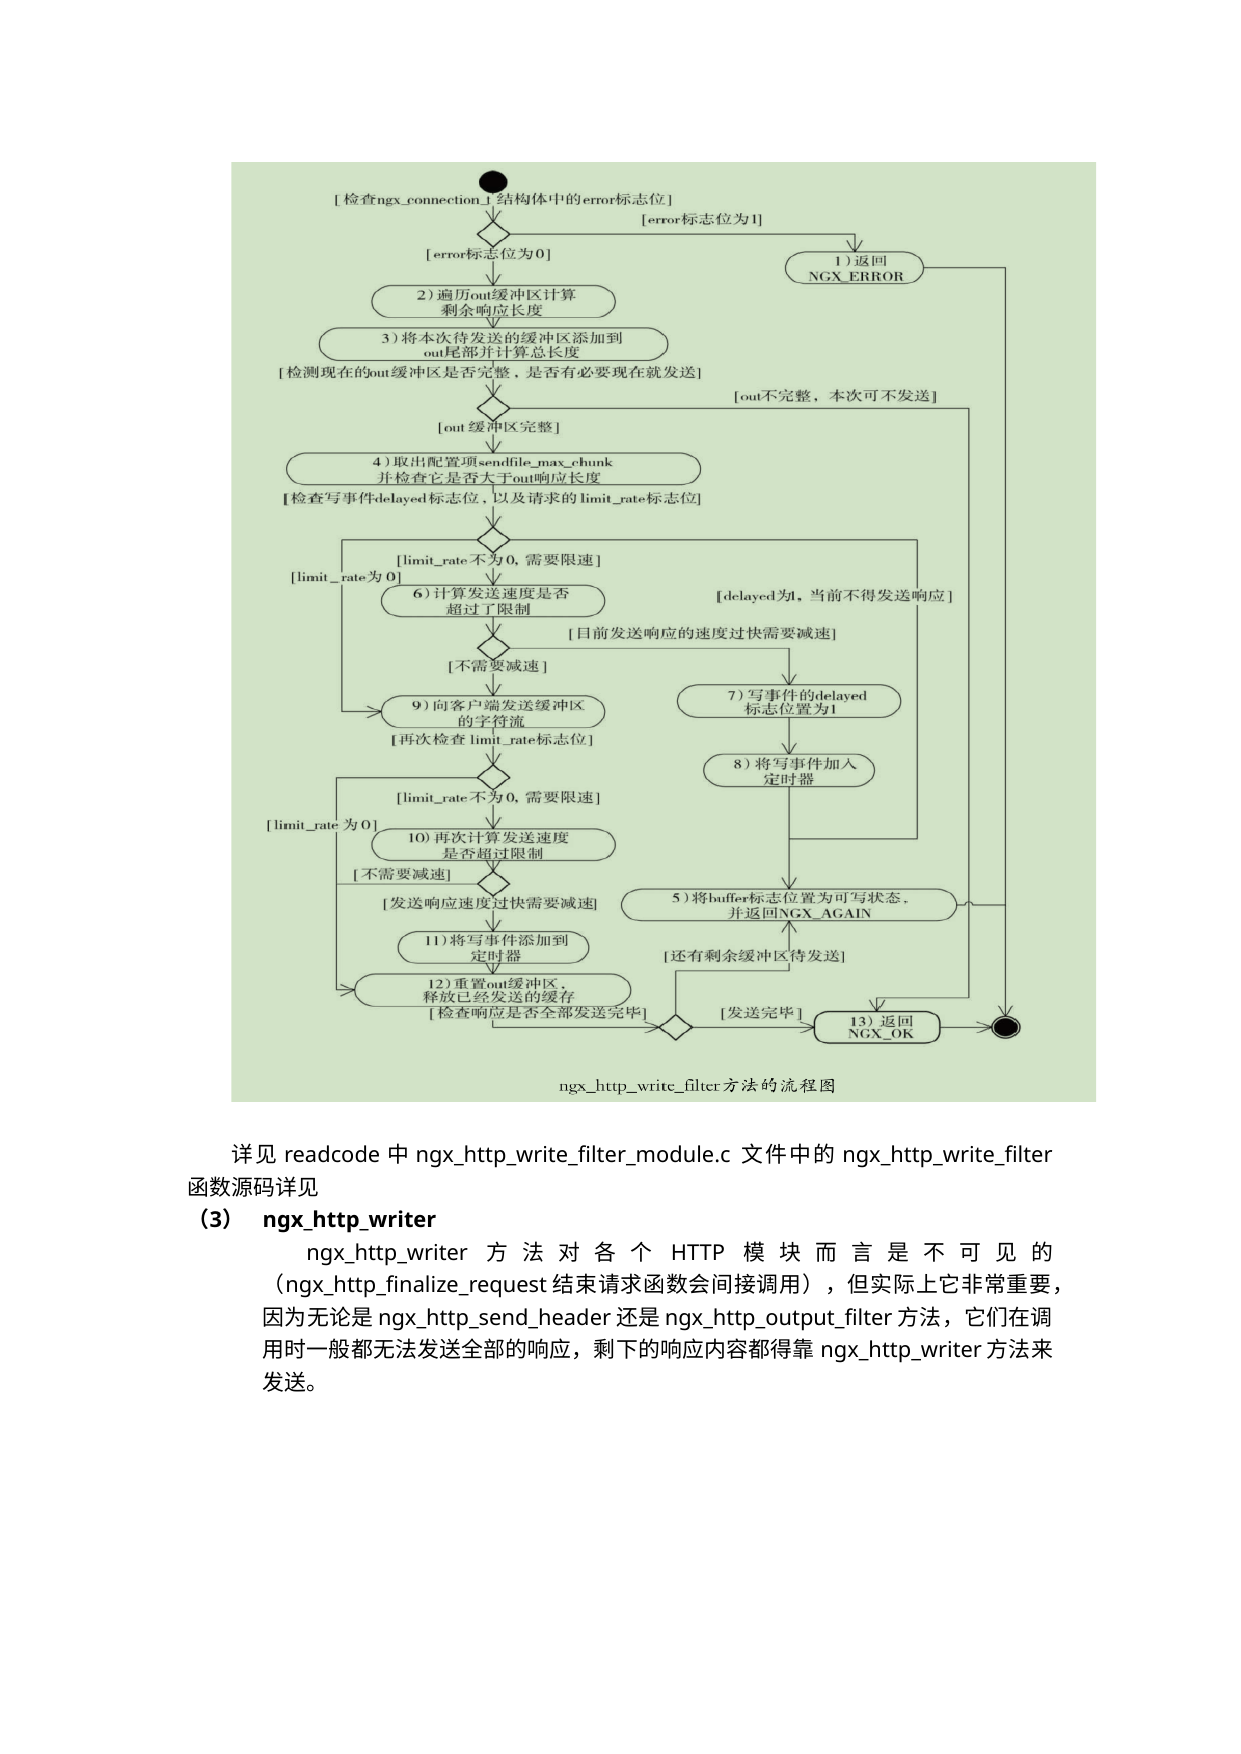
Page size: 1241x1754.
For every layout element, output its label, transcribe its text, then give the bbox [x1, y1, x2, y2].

picture [231, 162, 1097, 1102]
list ngx_http_writer方法对各个HTTP模块而言是不可见的（ngx_http_finalize_request结束请求函数会间接调用），但实际上它非常重要，因为无论是ngx_http_send_header还是ngx_http_output_filter方法，它们在调用时一般都无法发送全部的响应，剩下的响应内容都得靠ngx_http_writer方法来发送。 [262, 1234, 1053, 1397]
text 详见readcode中ngx_http_write_filter_module.c 文件中的ngx_http_write_filter函数源码详见 [187, 1137, 1053, 1202]
list ngx_http_writer [187, 1202, 1053, 1234]
